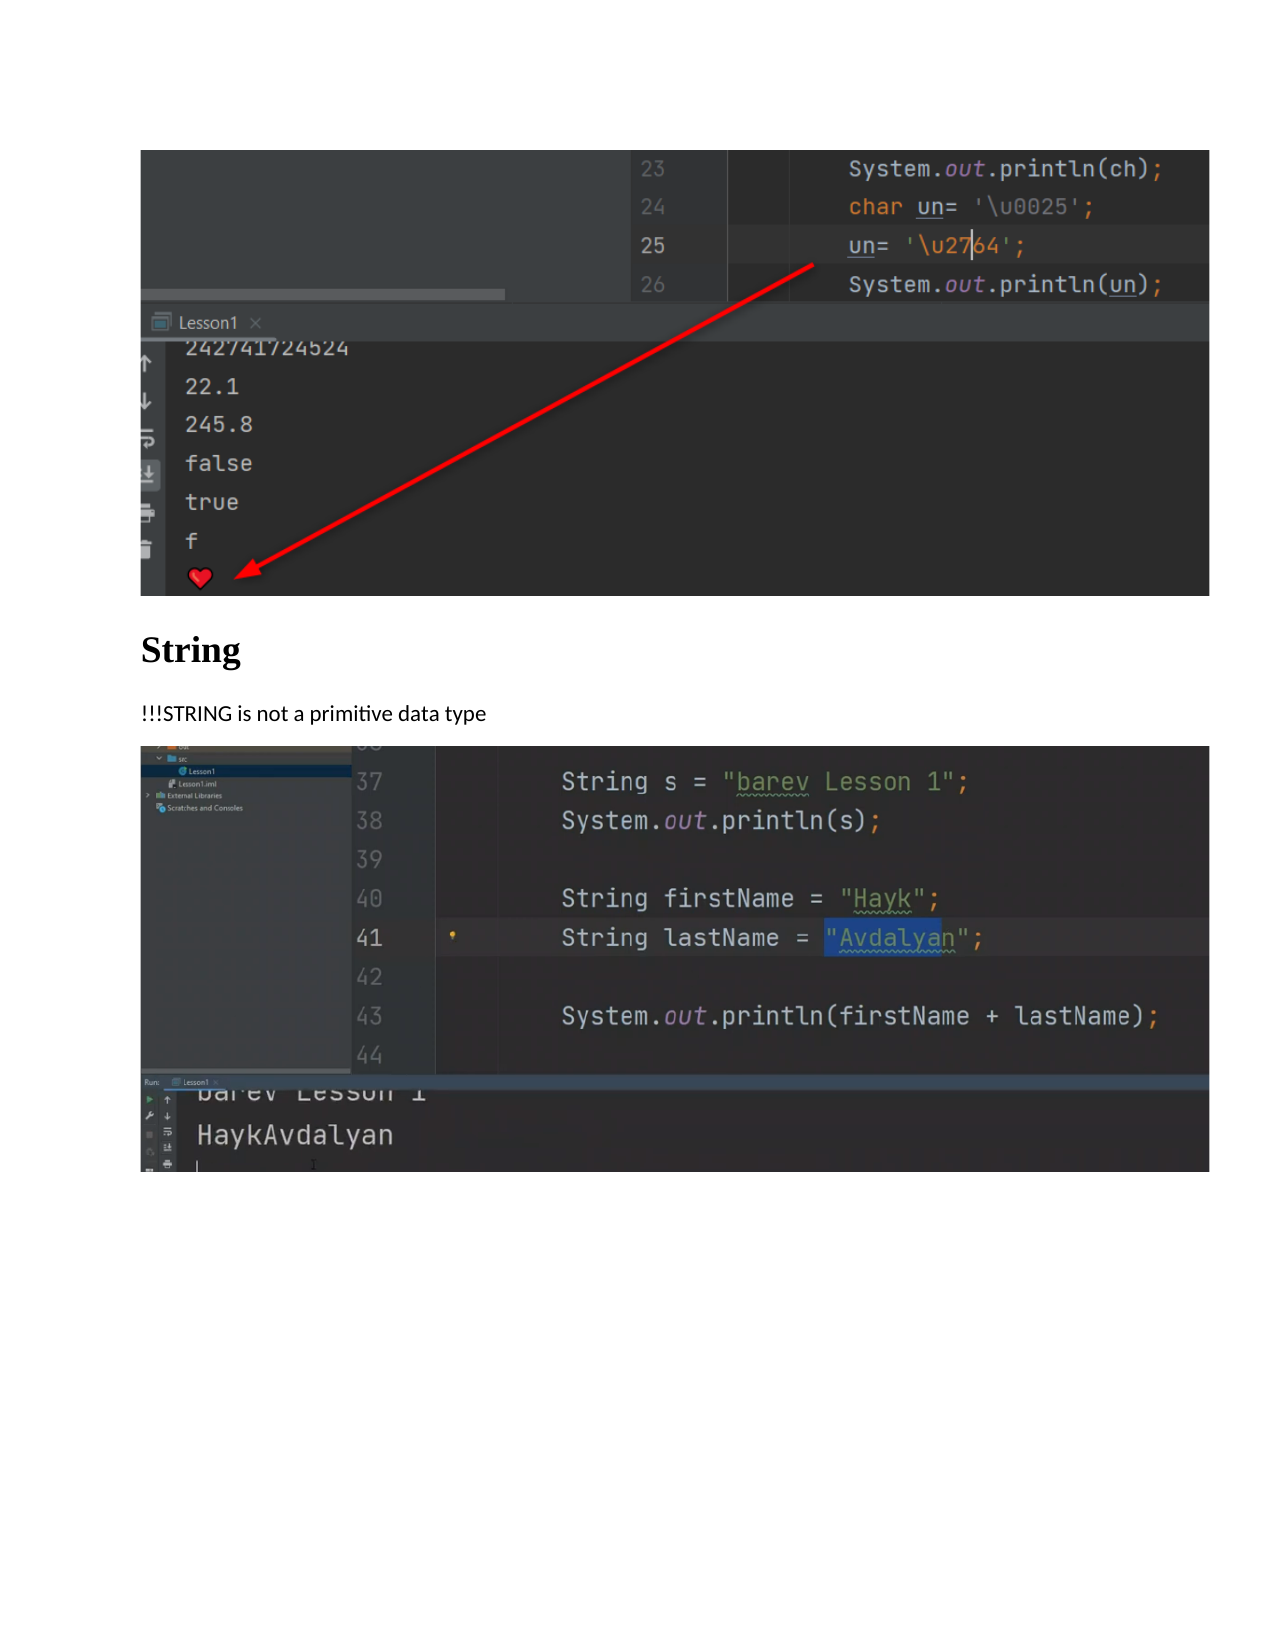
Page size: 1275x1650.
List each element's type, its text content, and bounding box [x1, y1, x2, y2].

subtitle String [141, 627, 1209, 670]
text !!!STRING is not a primitive data type [141, 699, 1209, 727]
picture [140, 150, 1210, 596]
picture [140, 746, 1210, 1172]
